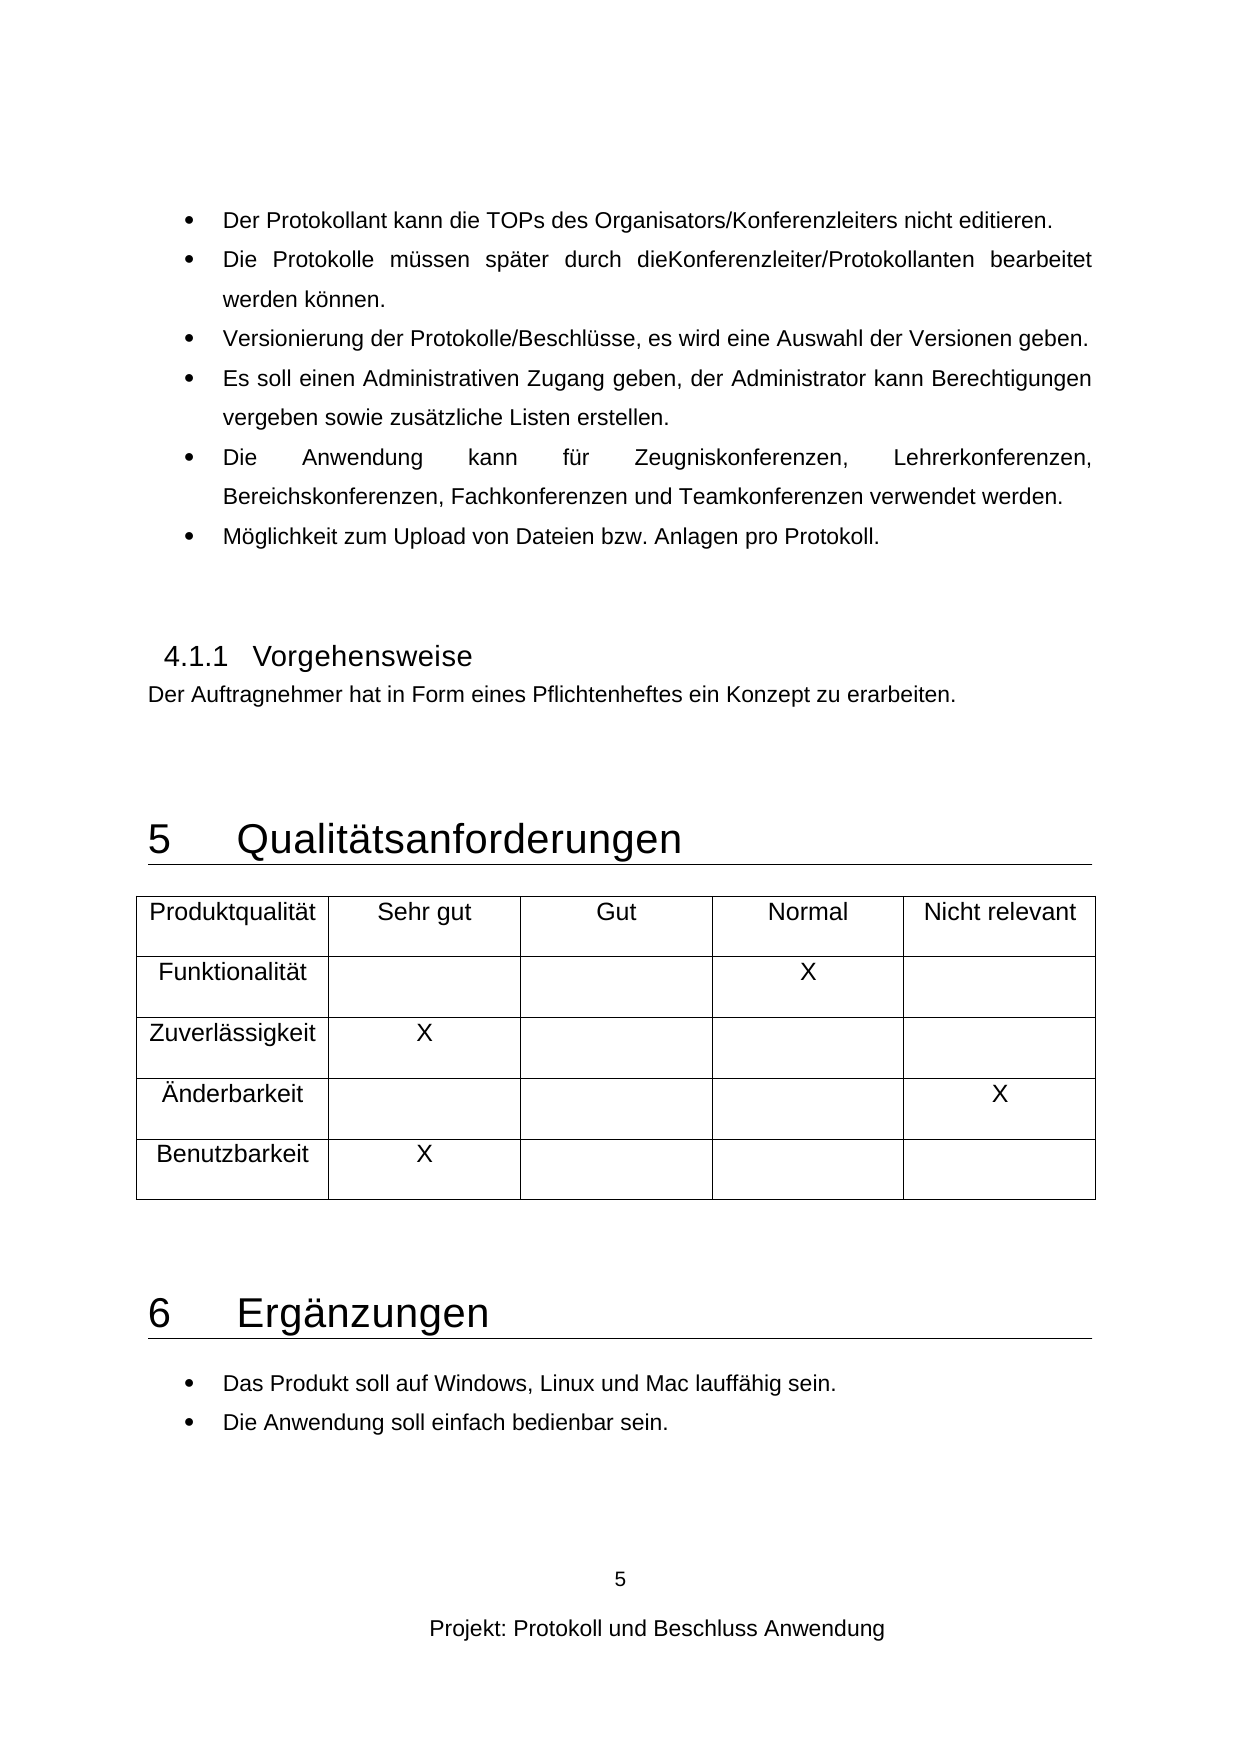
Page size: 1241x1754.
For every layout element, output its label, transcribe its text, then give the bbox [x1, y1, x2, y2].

table_header Nicht relevant [904, 897, 1095, 956]
table_cell [904, 1018, 1095, 1078]
table_cell [713, 1018, 903, 1078]
list Die Anwendung soll einfach bedienbar sein. [185, 1409, 1092, 1435]
subtitle Qualitätsanforderungen [148, 814, 1092, 864]
table_cell Zuverlässigkeit [137, 1018, 328, 1078]
table_cell [904, 1140, 1095, 1199]
table_cell X [904, 1079, 1095, 1138]
table_cell [329, 957, 520, 1017]
table_cell X [713, 957, 903, 1017]
table_cell X [329, 1140, 520, 1199]
table_cell [521, 1018, 712, 1078]
table_cell [521, 957, 712, 1017]
list Versionierung der Protokolle/Beschlüsse, es wird eine Auswahl der Versionen geben. [185, 325, 1092, 352]
list Die Anwendung kann für Zeugniskonferenzen, Lehrerkonferenzen, Bereichskonferenzen, Fachkonferenzen und Teamkonferenzen verwendet werden. [185, 444, 1092, 509]
list Es soll einen Administrativen Zugang geben, der Administrator kann Berechtigungen vergeben sowie zusätzliche Listen erstellen. [185, 365, 1092, 431]
table_cell [713, 1140, 903, 1199]
table_cell [521, 1079, 712, 1138]
table_cell Benutzbarkeit [137, 1140, 328, 1199]
text Der Auftragnehmer hat in Form eines Pflichtenheftes ein Konzept zu erarbeiten. [148, 681, 1092, 707]
list Der Protokollant kann die TOPs des Organisators/Konferenzleiters nicht editieren. [185, 207, 1092, 233]
subtitle Vorgehensweise [164, 639, 1092, 673]
table_cell [904, 957, 1095, 1017]
table_header Normal [713, 897, 903, 956]
subtitle Ergänzungen [148, 1288, 1092, 1338]
table_header Gut [521, 897, 712, 956]
table_header Sehr gut [329, 897, 520, 956]
table_cell [329, 1079, 520, 1138]
table_cell [713, 1079, 903, 1138]
table_cell Änderbarkeit [137, 1079, 328, 1138]
table_cell Funktionalität [137, 957, 328, 1017]
table_cell X [329, 1018, 520, 1078]
list Möglichkeit zum Upload von Dateien bzw. Anlagen pro Protokoll. [185, 523, 1092, 549]
list Das Produkt soll auf Windows, Linux und Mac lauffähig sein. [185, 1369, 1092, 1396]
table_cell [521, 1140, 712, 1199]
list Die Protokolle müssen später durch dieKonferenzleiter/Protokollanten bearbeitet werden können. [185, 246, 1092, 312]
table_header Produktqualität [137, 897, 328, 956]
